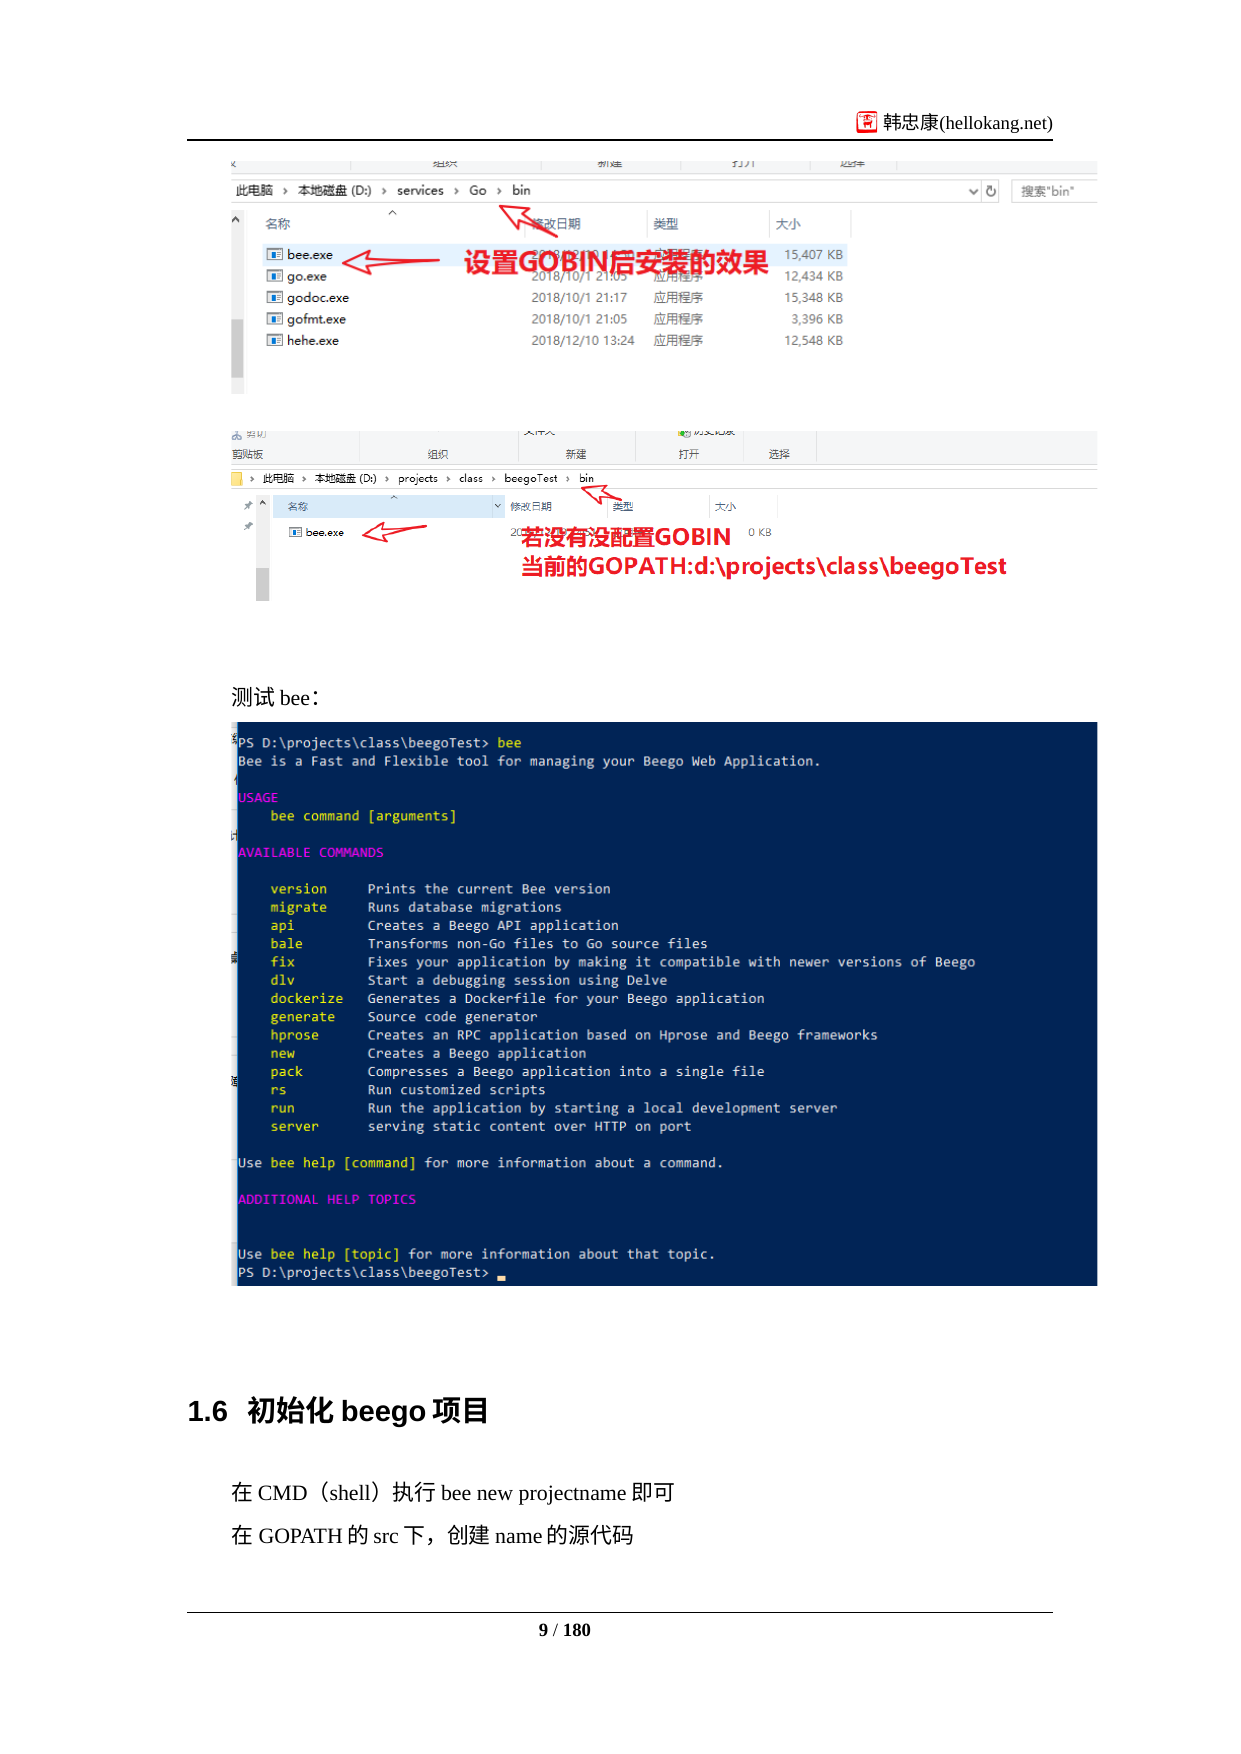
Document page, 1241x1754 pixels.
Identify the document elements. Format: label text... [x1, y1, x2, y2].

subtitle 初始化beego项目 [187, 1376, 1053, 1441]
picture [856, 111, 878, 133]
picture [231, 161, 1098, 394]
text 测试bee： [187, 680, 1053, 712]
picture [231, 431, 1098, 601]
picture [231, 722, 1098, 1286]
text 在 GOPATH的src下，创建name的源代码 [187, 1517, 1053, 1550]
text 在CMD（shell）执行bee new projectname即可 [187, 1474, 1053, 1507]
